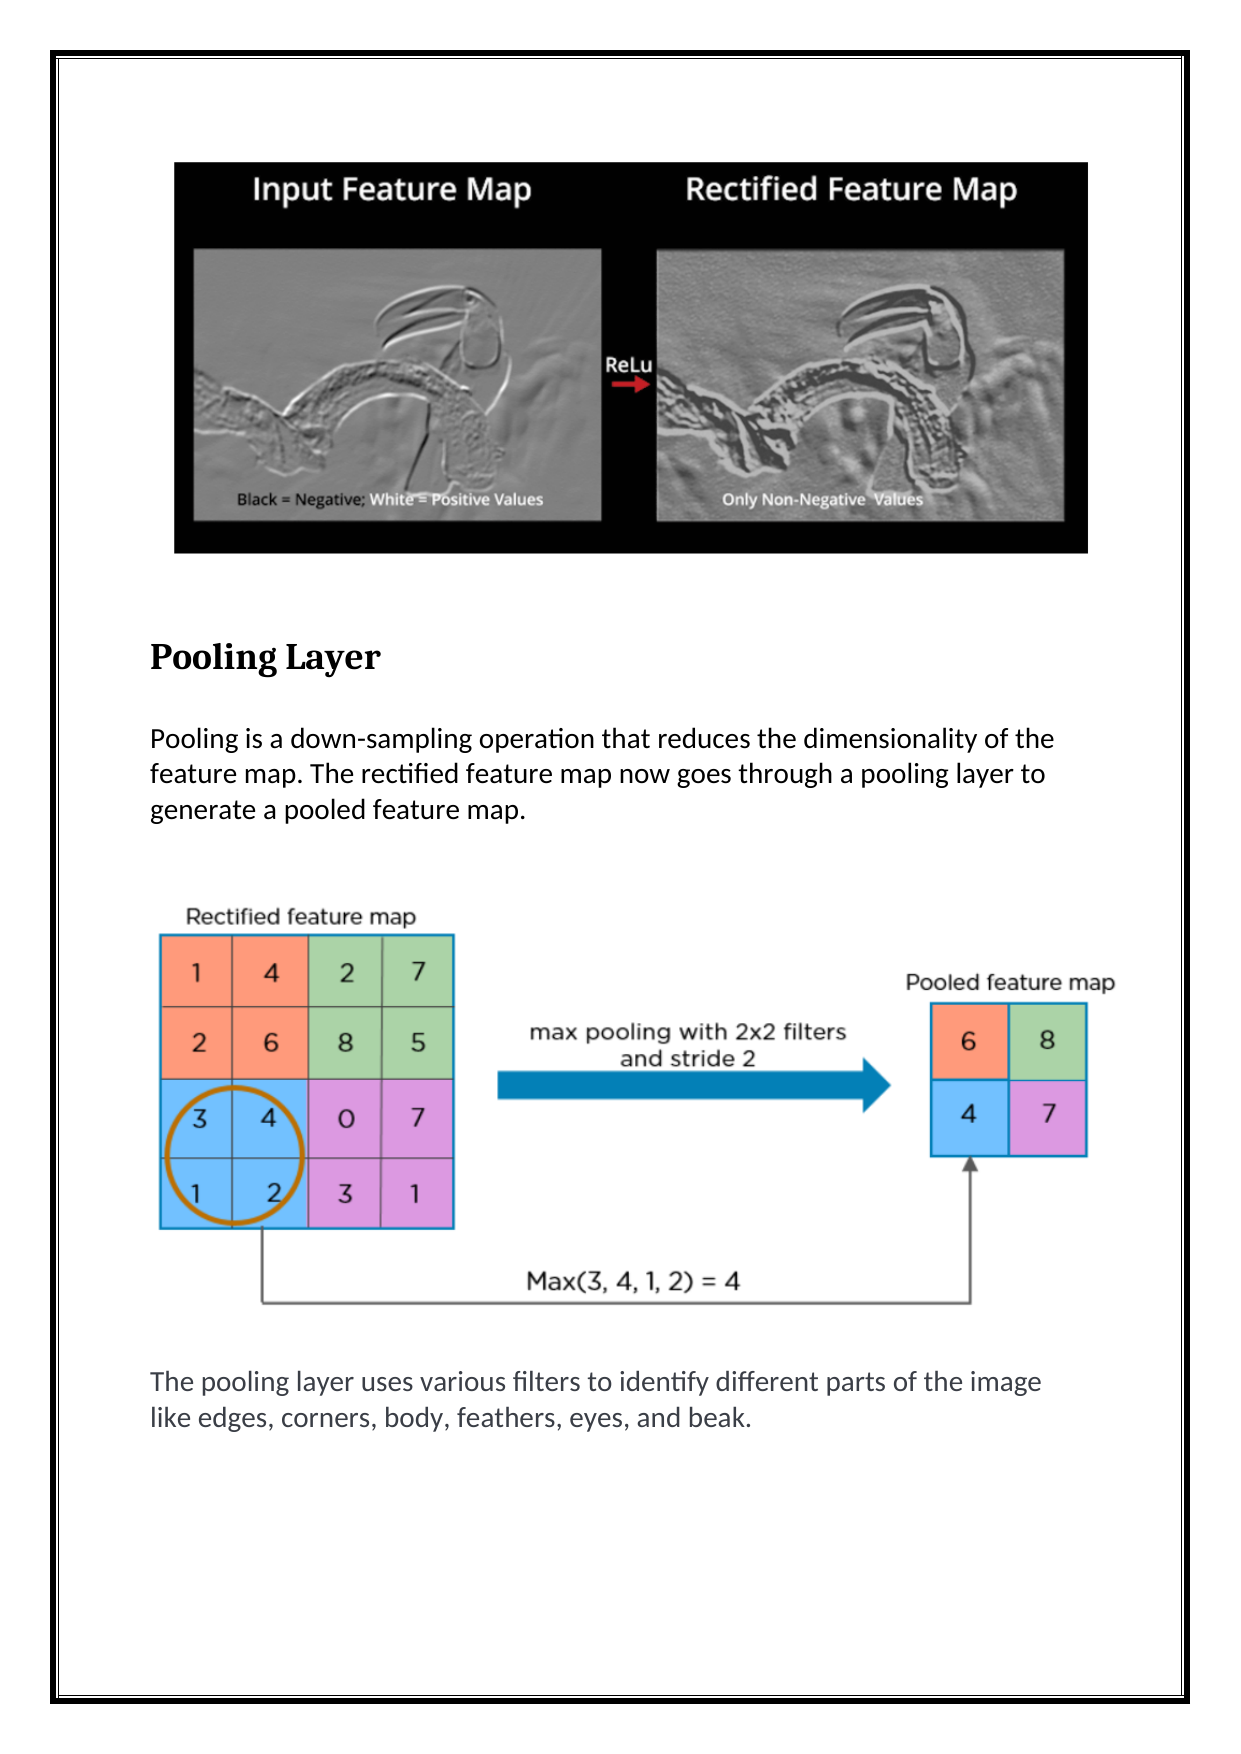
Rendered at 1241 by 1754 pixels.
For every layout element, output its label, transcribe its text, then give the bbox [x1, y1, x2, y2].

subtitle Pooling Layer [150, 636, 1090, 679]
text Pooling is a down-sampling operation that reduces the dimensionality of the feature map. The rectified feature map now goes through a pooling layer to generate a pooled feature map. [150, 720, 1090, 827]
picture [150, 867, 1125, 1323]
picture [150, 150, 1171, 586]
text The pooling layer uses various filters to identify different parts of the image like edges, corners, body, feathers, eyes, and beak. [150, 1363, 1090, 1435]
